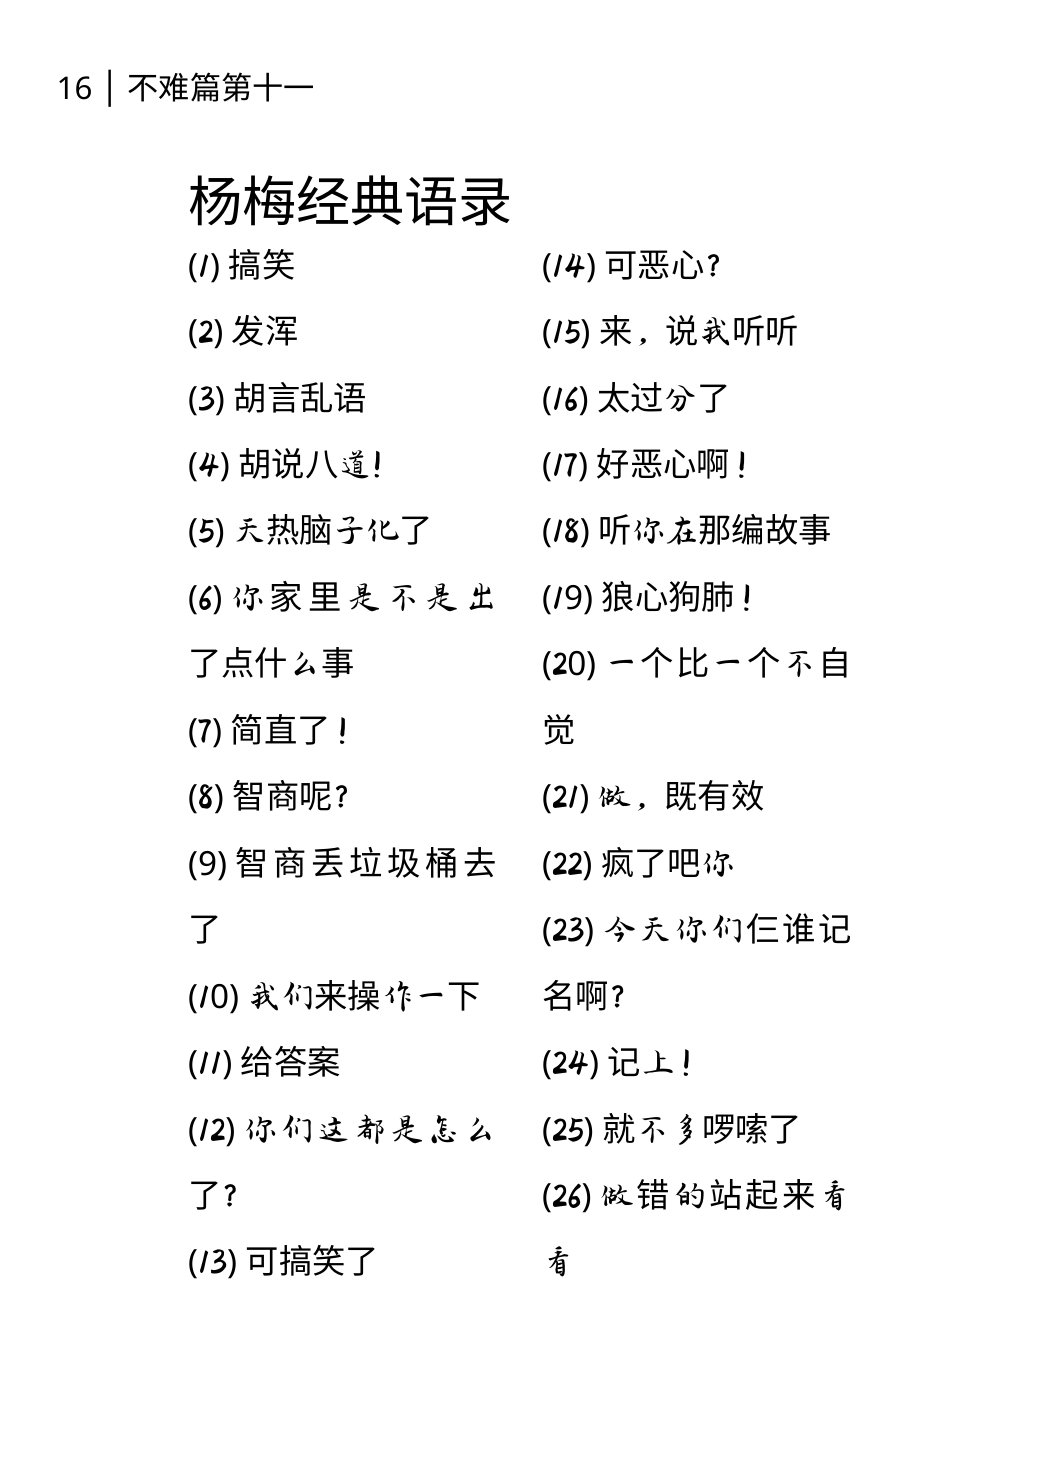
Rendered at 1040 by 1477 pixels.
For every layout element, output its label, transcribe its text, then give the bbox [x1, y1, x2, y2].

list 智商丢垃圾桶去了 [188, 831, 497, 964]
list 今天你们仨谁记名啊？ [542, 897, 852, 1030]
text 杨梅经典语录 [188, 166, 852, 233]
list 我们来操作一下 [188, 964, 497, 1030]
list 一个比一个不自觉 [542, 632, 852, 764]
list 胡说八道! [188, 432, 497, 499]
list 简直了！ [188, 698, 497, 764]
list 你家里是不是出了点什么事 [188, 565, 497, 698]
list 狼心狗肺！ [542, 565, 852, 632]
list 就不多啰嗦了 [542, 1097, 852, 1163]
list 疯了吧你 [542, 831, 852, 897]
list 给答案 [188, 1030, 497, 1097]
list 好恶心啊！ [542, 432, 852, 499]
list 来，说我听听 [542, 299, 852, 366]
list 听你在那编故事 [542, 499, 852, 565]
list 搞笑 [188, 233, 497, 299]
list 可搞笑了 [188, 1230, 497, 1296]
list 做错的站起来看看 [542, 1163, 852, 1296]
list 胡言乱语 [188, 366, 497, 432]
list 记上！ [542, 1030, 852, 1097]
list 天热脑子化了 [188, 499, 497, 565]
list 智商呢？ [188, 764, 497, 831]
list 你们这都是怎么了？ [188, 1097, 497, 1230]
list 可恶心？ [542, 233, 852, 299]
list 太过分了 [542, 366, 852, 432]
list 发浑 [188, 299, 497, 366]
list 做，既有效 [542, 764, 852, 831]
